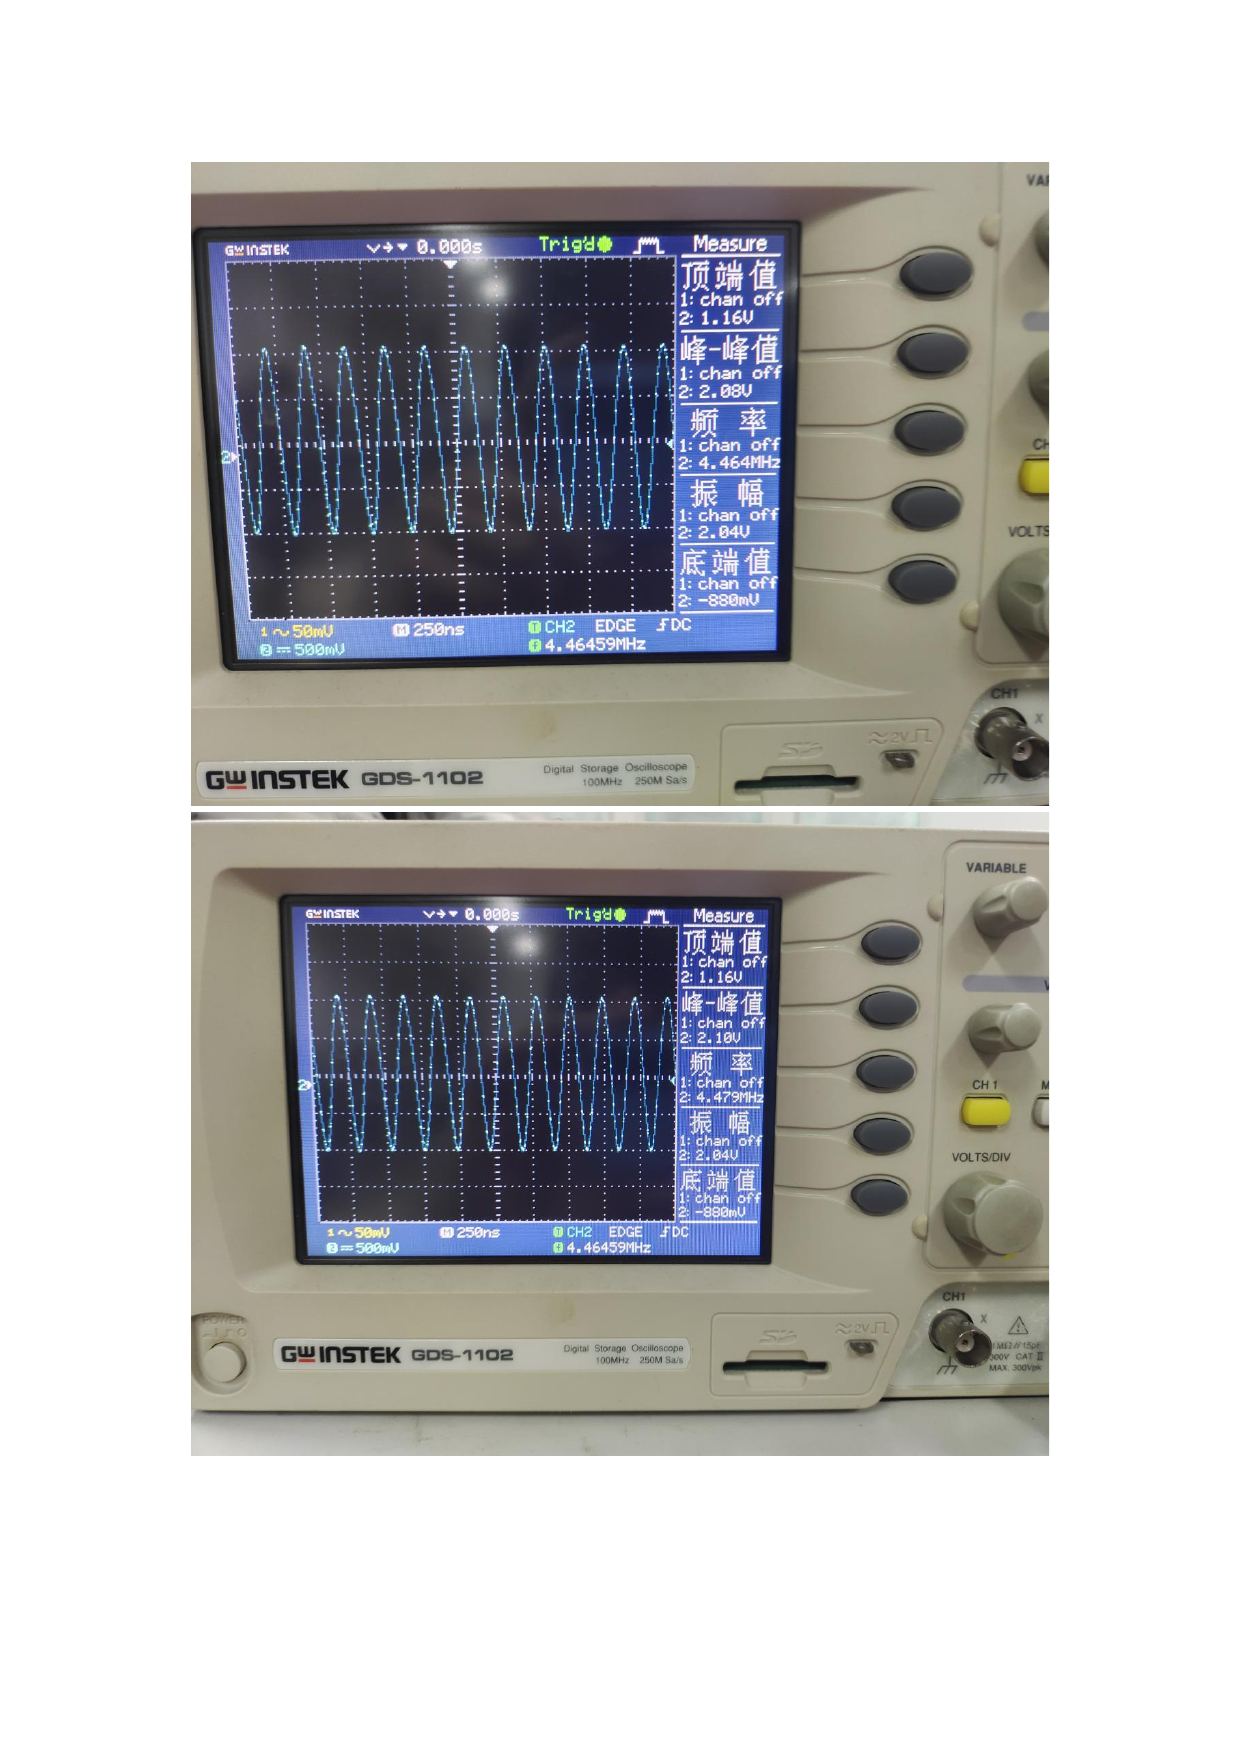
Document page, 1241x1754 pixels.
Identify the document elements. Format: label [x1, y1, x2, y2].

picture [191, 162, 1050, 806]
picture [191, 812, 1050, 1456]
